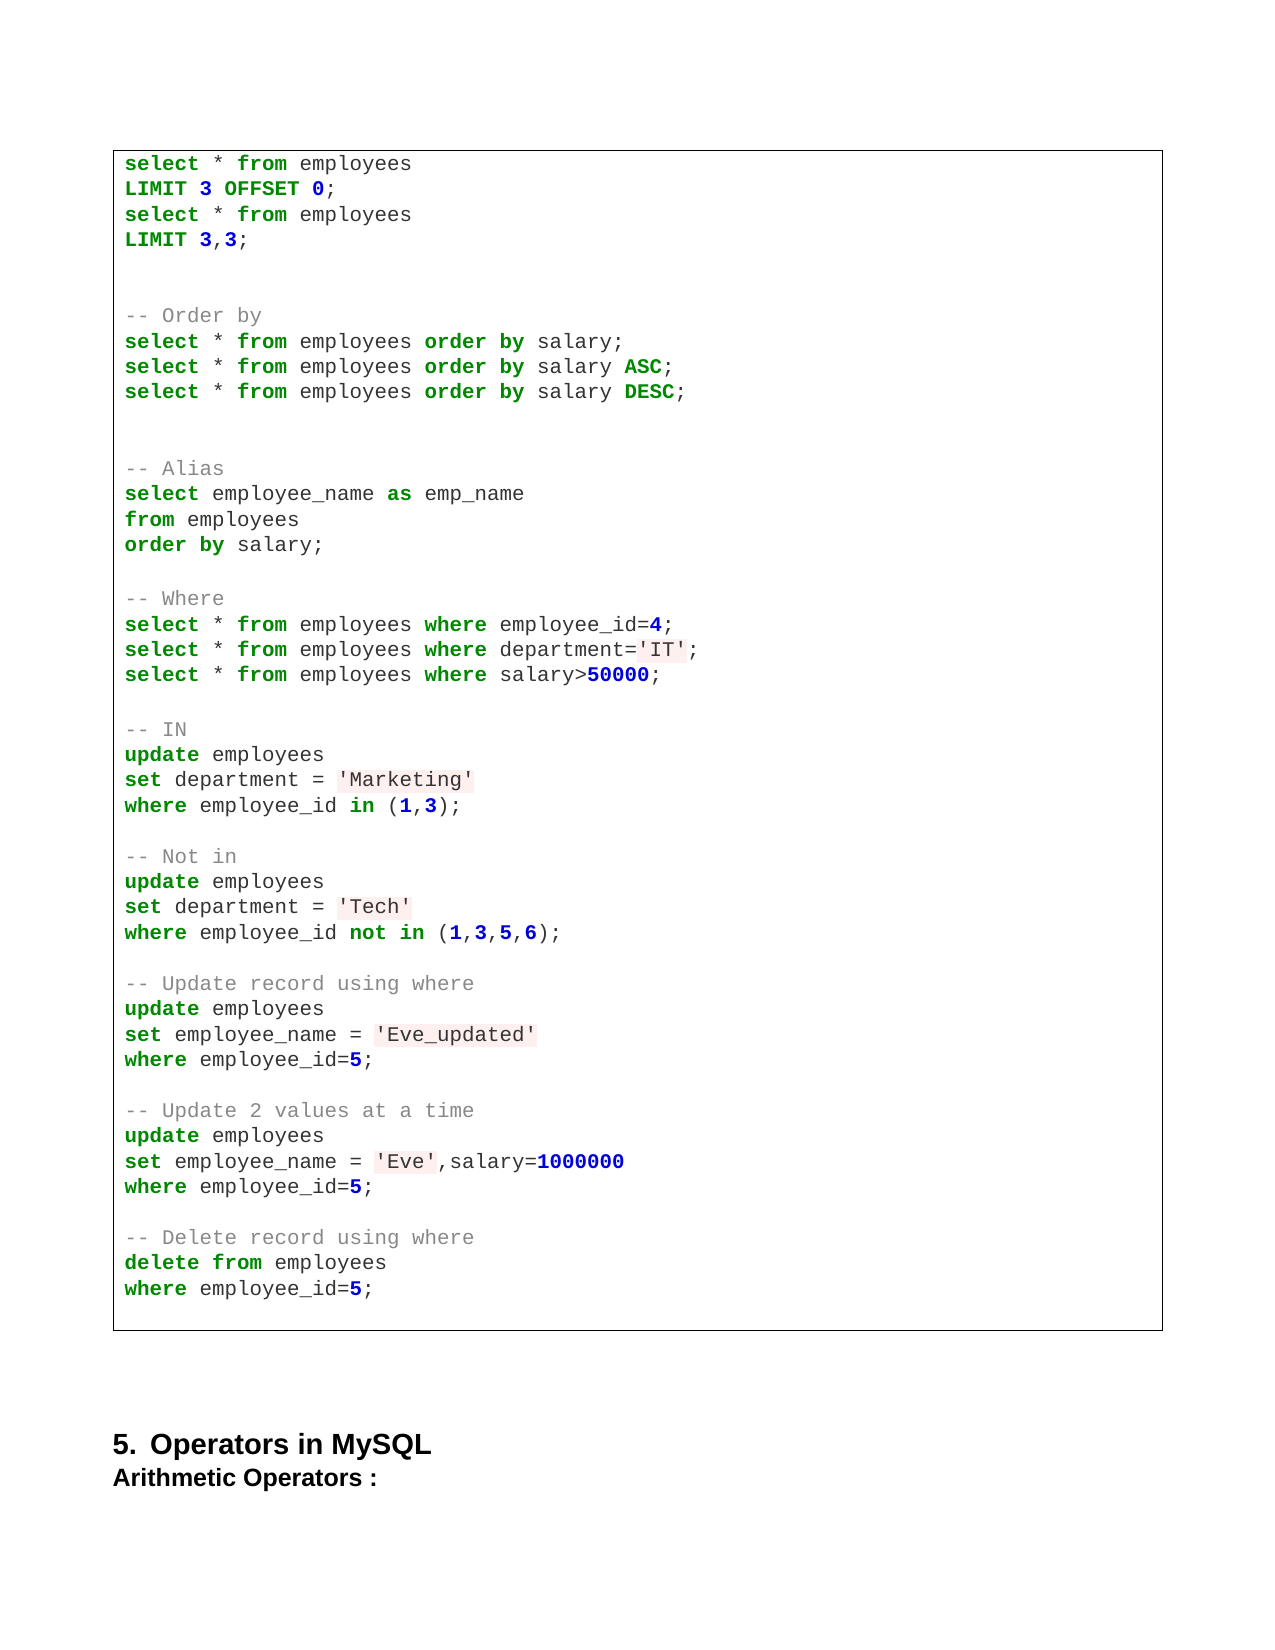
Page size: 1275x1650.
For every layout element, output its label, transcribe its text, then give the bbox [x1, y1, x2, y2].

list Operators in MySQL [112, 1427, 1162, 1460]
text Arithmetic Operators : [112, 1463, 1162, 1492]
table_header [114, 151, 1162, 1330]
